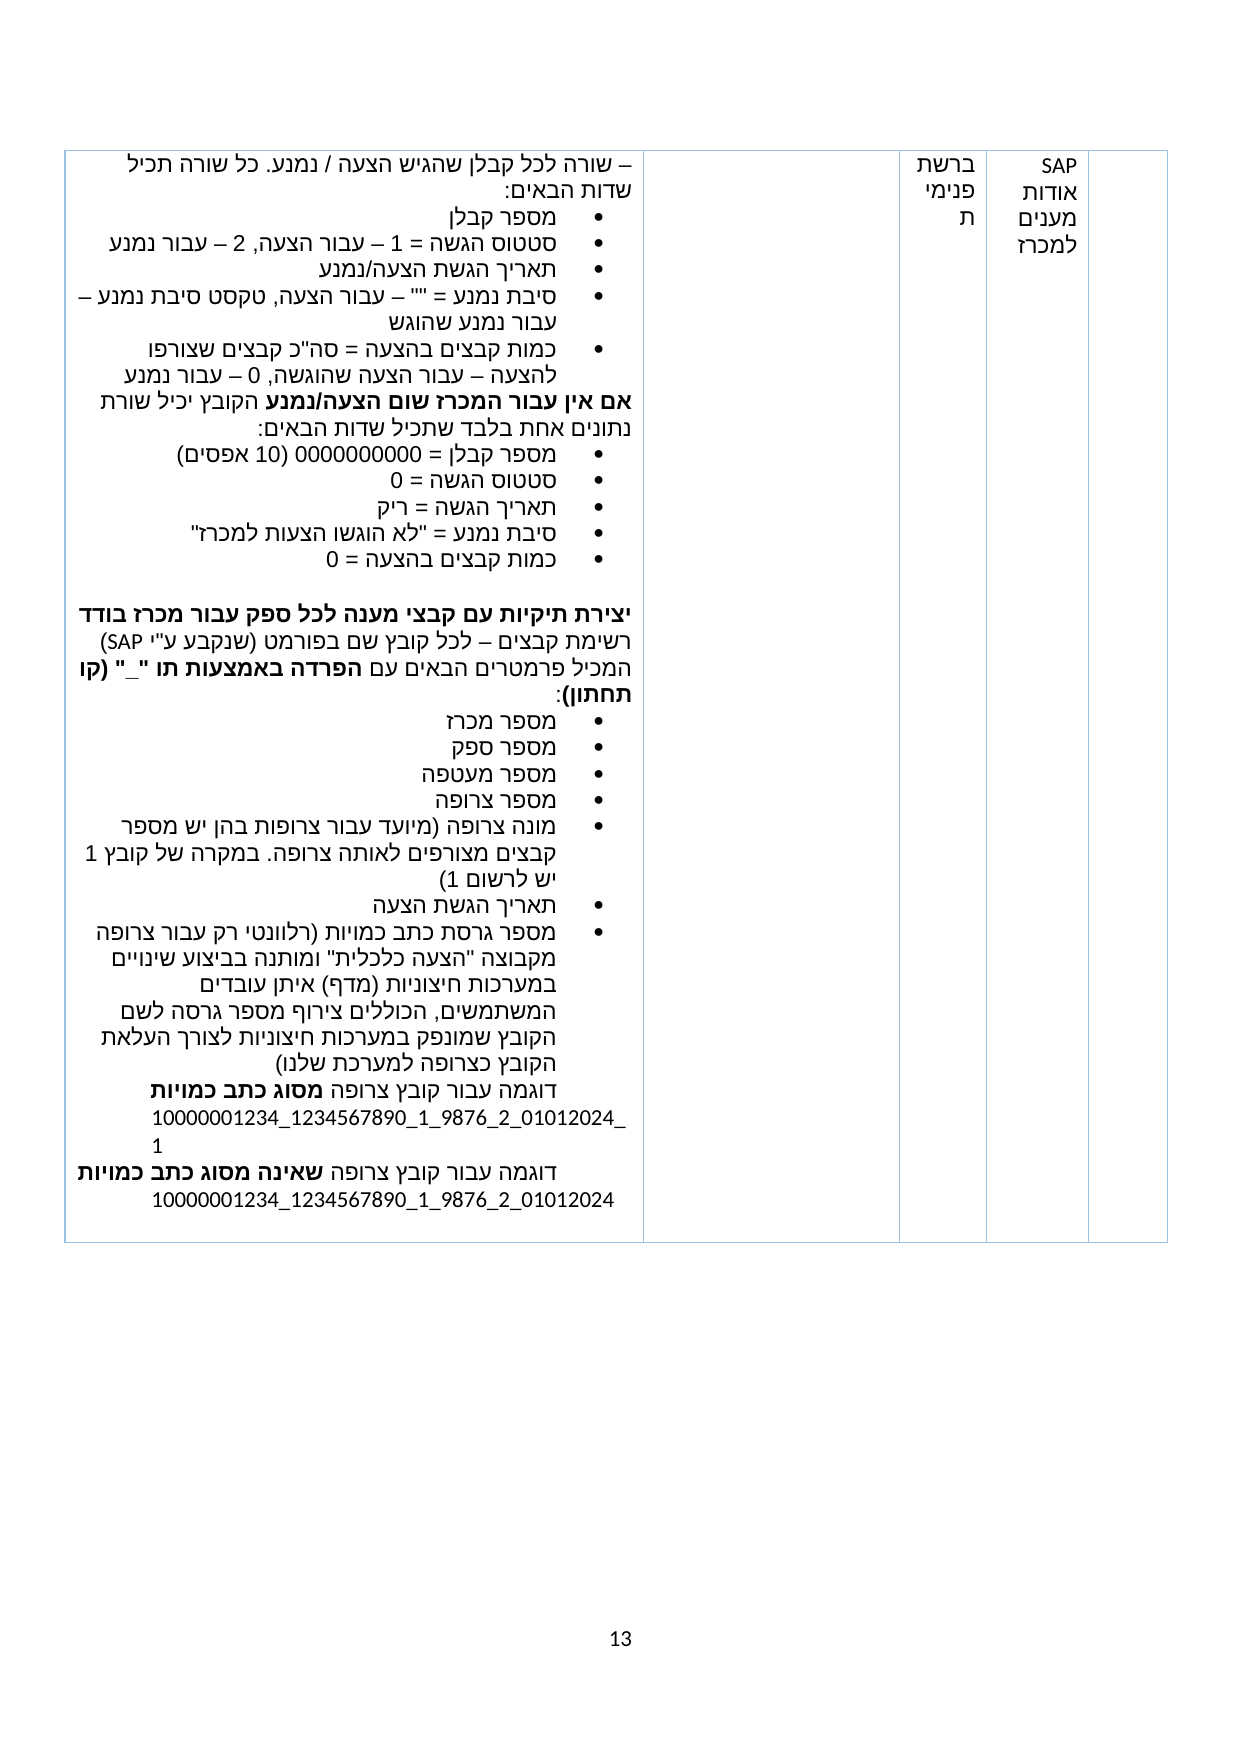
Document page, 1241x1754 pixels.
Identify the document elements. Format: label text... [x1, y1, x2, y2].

table_cell 4 [1089, 151, 1167, 1242]
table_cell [987, 151, 1088, 1242]
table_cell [66, 151, 643, 1242]
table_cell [644, 151, 899, 1242]
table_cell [900, 151, 986, 1242]
